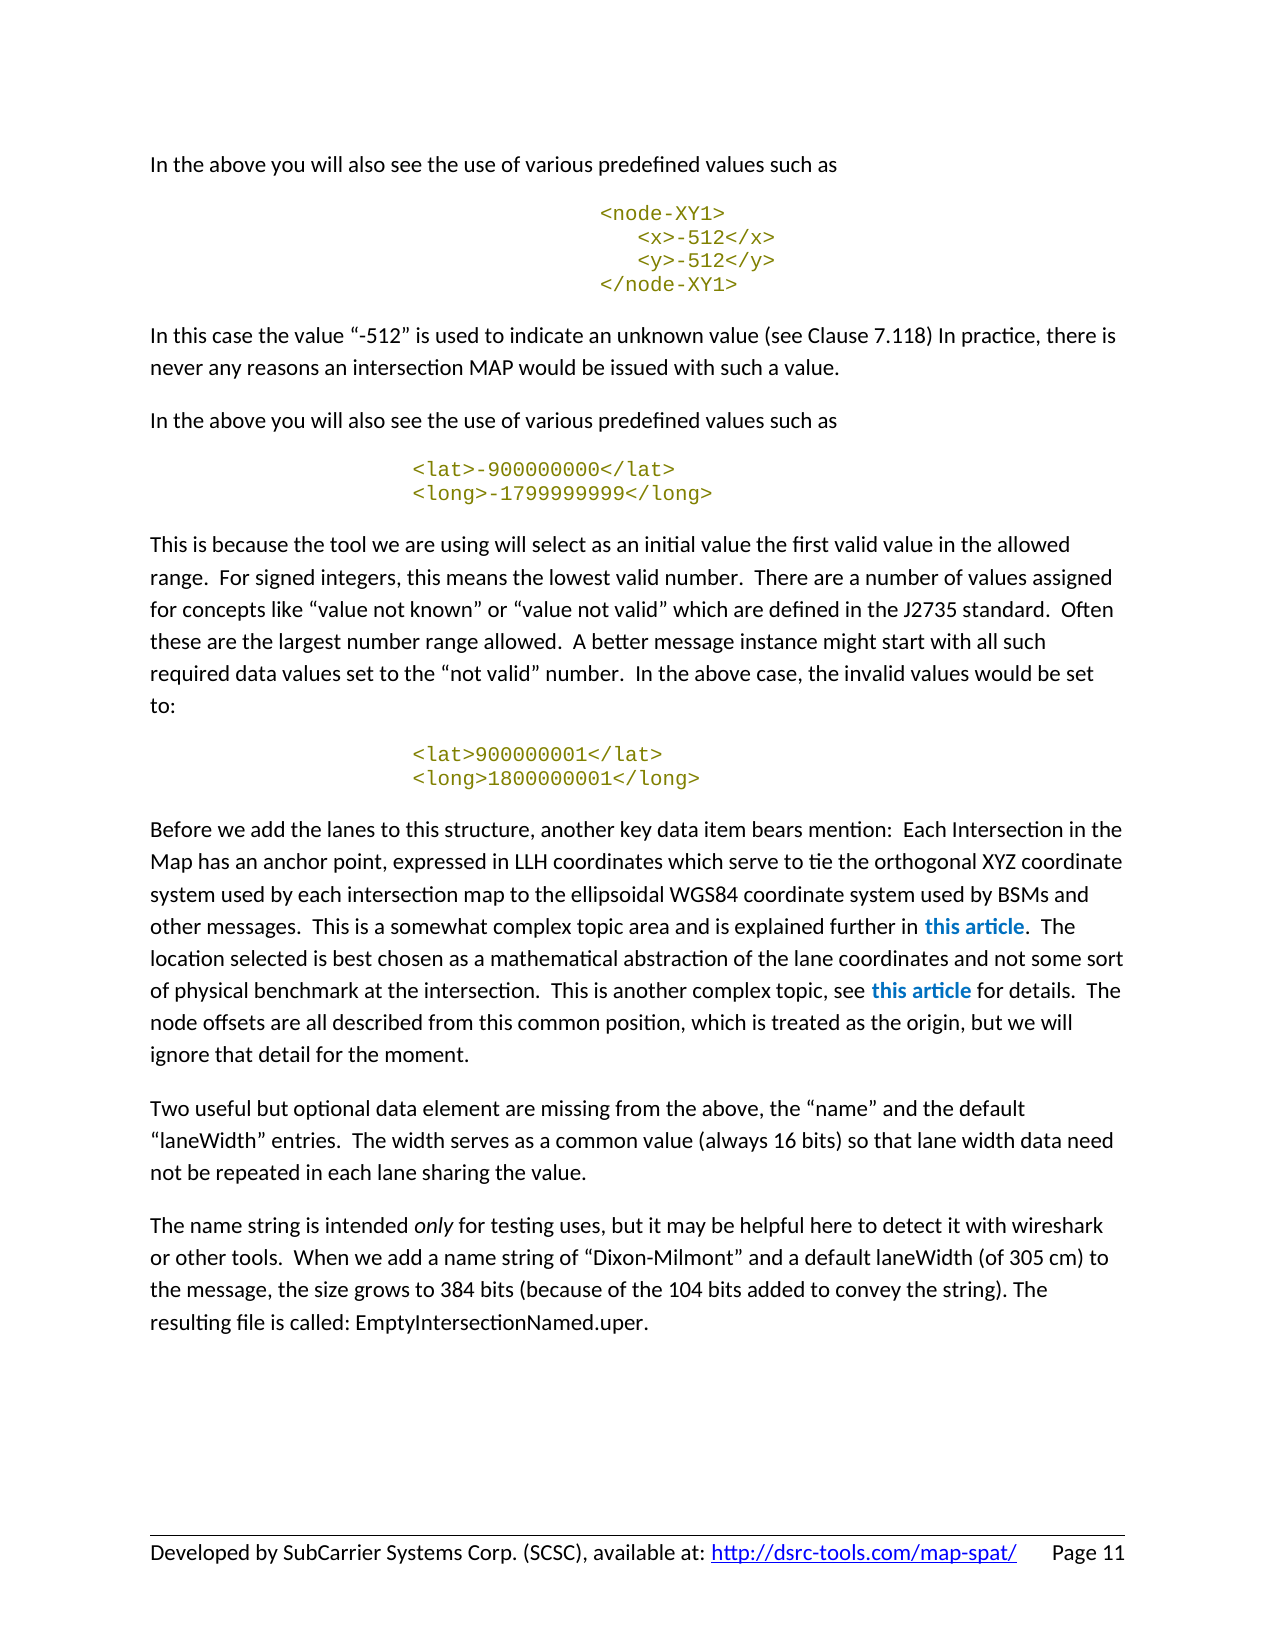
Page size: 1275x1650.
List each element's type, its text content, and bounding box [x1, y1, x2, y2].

list <x>-512</x> [187, 227, 1125, 250]
list </node-XY1> [187, 274, 1125, 298]
text In the above you will also see the use of various predefined values such as [150, 150, 1125, 178]
text The name string is intended only for testing uses, but it may be helpful here to detect it with wireshark or other tools. When we add a name string of “Dixon-Milmont” and a default laneWidth (of 305 cm) to the message, the size grows to 384 bits (because of the 104 bits added to convey the string). The resulting file is called: EmptyIntersectionNamed.uper. [150, 1211, 1125, 1336]
text Two useful but optional data element are missing from the above, the “name” and the default “laneWidth” entries. The width serves as a common value (always 16 bits) so that lane width data need not be repeated in each lane sharing the value. [150, 1094, 1125, 1186]
list <y>-512</y> [187, 250, 1125, 274]
text Before we add the lanes to this structure, another key data item bears mention: Each Intersection in the Map has an anchor point, expressed in LLH coordinates which serve to tie the orthogonal XYZ coordinate system used by each intersection map to the ellipsoidal WGS84 coordinate system used by BSMs and other messages. This is a somewhat complex topic area and is explained further in this article. The location selected is best chosen as a mathematical abstraction of the lane coordinates and not some sort of physical benchmark at the intersection. This is another complex topic, see this article for details. The node offsets are all described from this common position, which is treated as the origin, but we will ignore that detail for the moment. [150, 815, 1125, 1069]
text In the above you will also see the use of various predefined values such as [150, 406, 1125, 434]
list <lat>-900000000</lat> [187, 459, 1125, 483]
list <lat>900000001</lat> [187, 744, 1125, 768]
text This is because the tool we are using will select as an initial value the first valid value in the allowed range. For signed integers, this means the lowest valid number. There are a number of values assigned for concepts like “value not known” or “value not valid” which are defined in the J2735 standard. Often these are the largest number range allowed. A better message instance might start with all such required data values set to the “not valid” number. In the above case, the invalid values would be set to: [150, 530, 1125, 719]
list <long>-1799999999</long> [187, 483, 1125, 507]
list <long>1800000001</long> [187, 768, 1125, 792]
list <node-XY1> [187, 203, 1125, 227]
text In this case the value “-512” is used to indicate an unknown value (see Clause 7.118) In practice, there is never any reasons an intersection MAP would be issued with such a value. [150, 321, 1125, 381]
